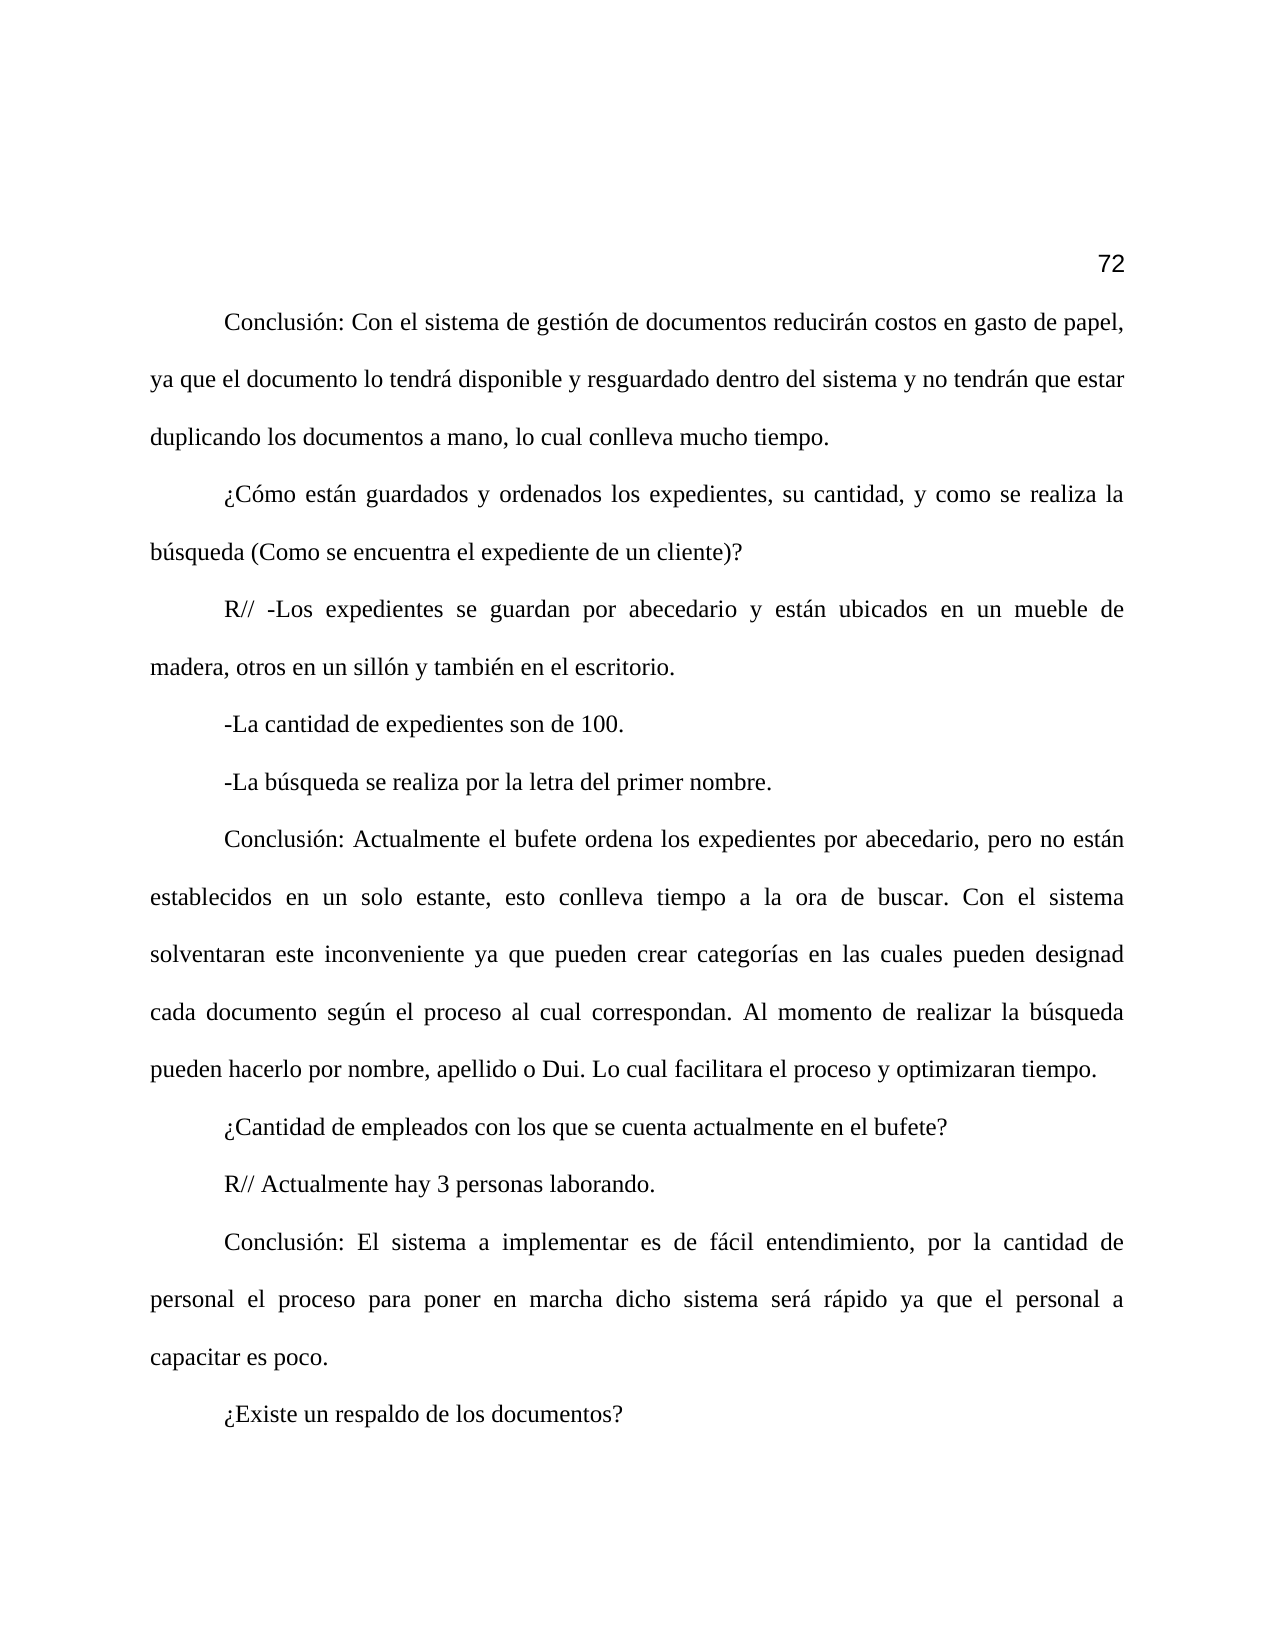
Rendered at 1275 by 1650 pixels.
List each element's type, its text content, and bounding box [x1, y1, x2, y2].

text ¿Existe un respaldo de los documentos? [150, 1399, 1125, 1428]
text Conclusión: El sistema a implementar es de fácil entendimiento, por la cantidad de personal el proceso para poner en marcha dicho sistema será rápido ya que el personal a capacitar es poco. [150, 1227, 1125, 1371]
text -La búsqueda se realiza por la letra del primer nombre. [150, 767, 1125, 796]
text Conclusión: Con el sistema de gestión de documentos reducirán costos en gasto de papel, ya que el documento lo tendrá disponible y resguardado dentro del sistema y no tendrán que estar duplicando los documentos a mano, lo cual conlleva mucho tiempo. [150, 307, 1125, 451]
text ¿Cómo están guardados y ordenados los expedientes, su cantidad, y como se realiza la búsqueda (Como se encuentra el expediente de un cliente)? [150, 479, 1125, 566]
text R// Actualmente hay 3 personas laborando. [150, 1169, 1125, 1198]
text Conclusión: Actualmente el bufete ordena los expedientes por abecedario, pero no están establecidos en un solo estante, esto conlleva tiempo a la ora de buscar. Con el sistema solventaran este inconveniente ya que pueden crear categorías en las cuales pueden designad cada documento según el proceso al cual correspondan. Al momento de realizar la búsqueda pueden hacerlo por nombre, apellido o Dui. Lo cual facilitara el proceso y optimizaran tiempo. [150, 824, 1125, 1083]
text ¿Cantidad de empleados con los que se cuenta actualmente en el bufete? [150, 1112, 1125, 1141]
text R// -Los expedientes se guardan por abecedario y están ubicados en un mueble de madera, otros en un sillón y también en el escritorio. [150, 594, 1125, 681]
text -La cantidad de expedientes son de 100. [150, 709, 1125, 738]
